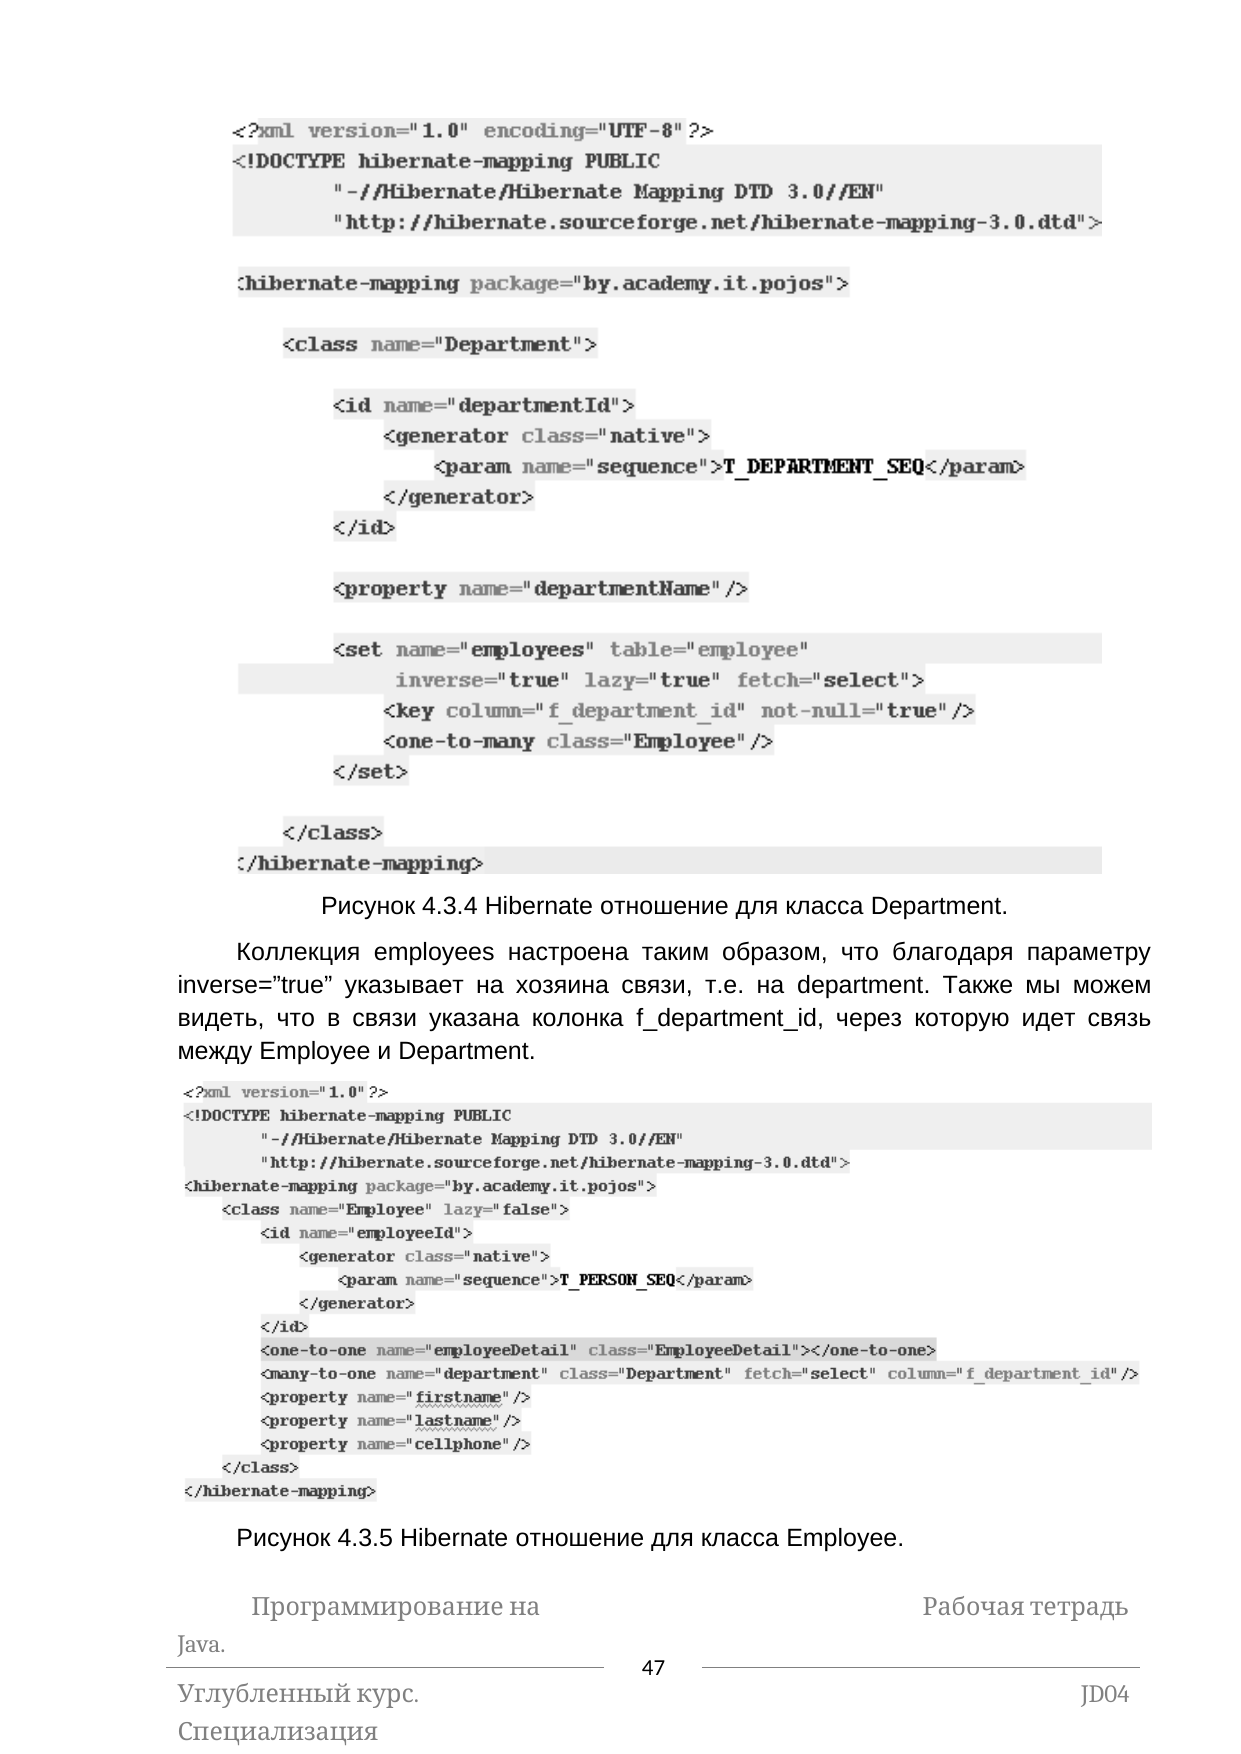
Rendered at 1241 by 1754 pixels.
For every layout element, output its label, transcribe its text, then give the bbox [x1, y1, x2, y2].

text Рисунок 4.3.4 Hibernate отношение для класса Department. [177, 891, 1152, 920]
text Рисунок 4.3.5 Hibernate отношение для класса Employee. [177, 1523, 1152, 1552]
picture [226, 118, 1102, 874]
text Коллекция employees настроена таким образом, что благодаря параметру inverse=”true” указывает на хозяина связи, т.е. на department. Также мы можем видеть, что в связи указана колонка f_department_id, через которую идет связь между Employee и Department. [177, 937, 1152, 1064]
picture [177, 1081, 1152, 1506]
